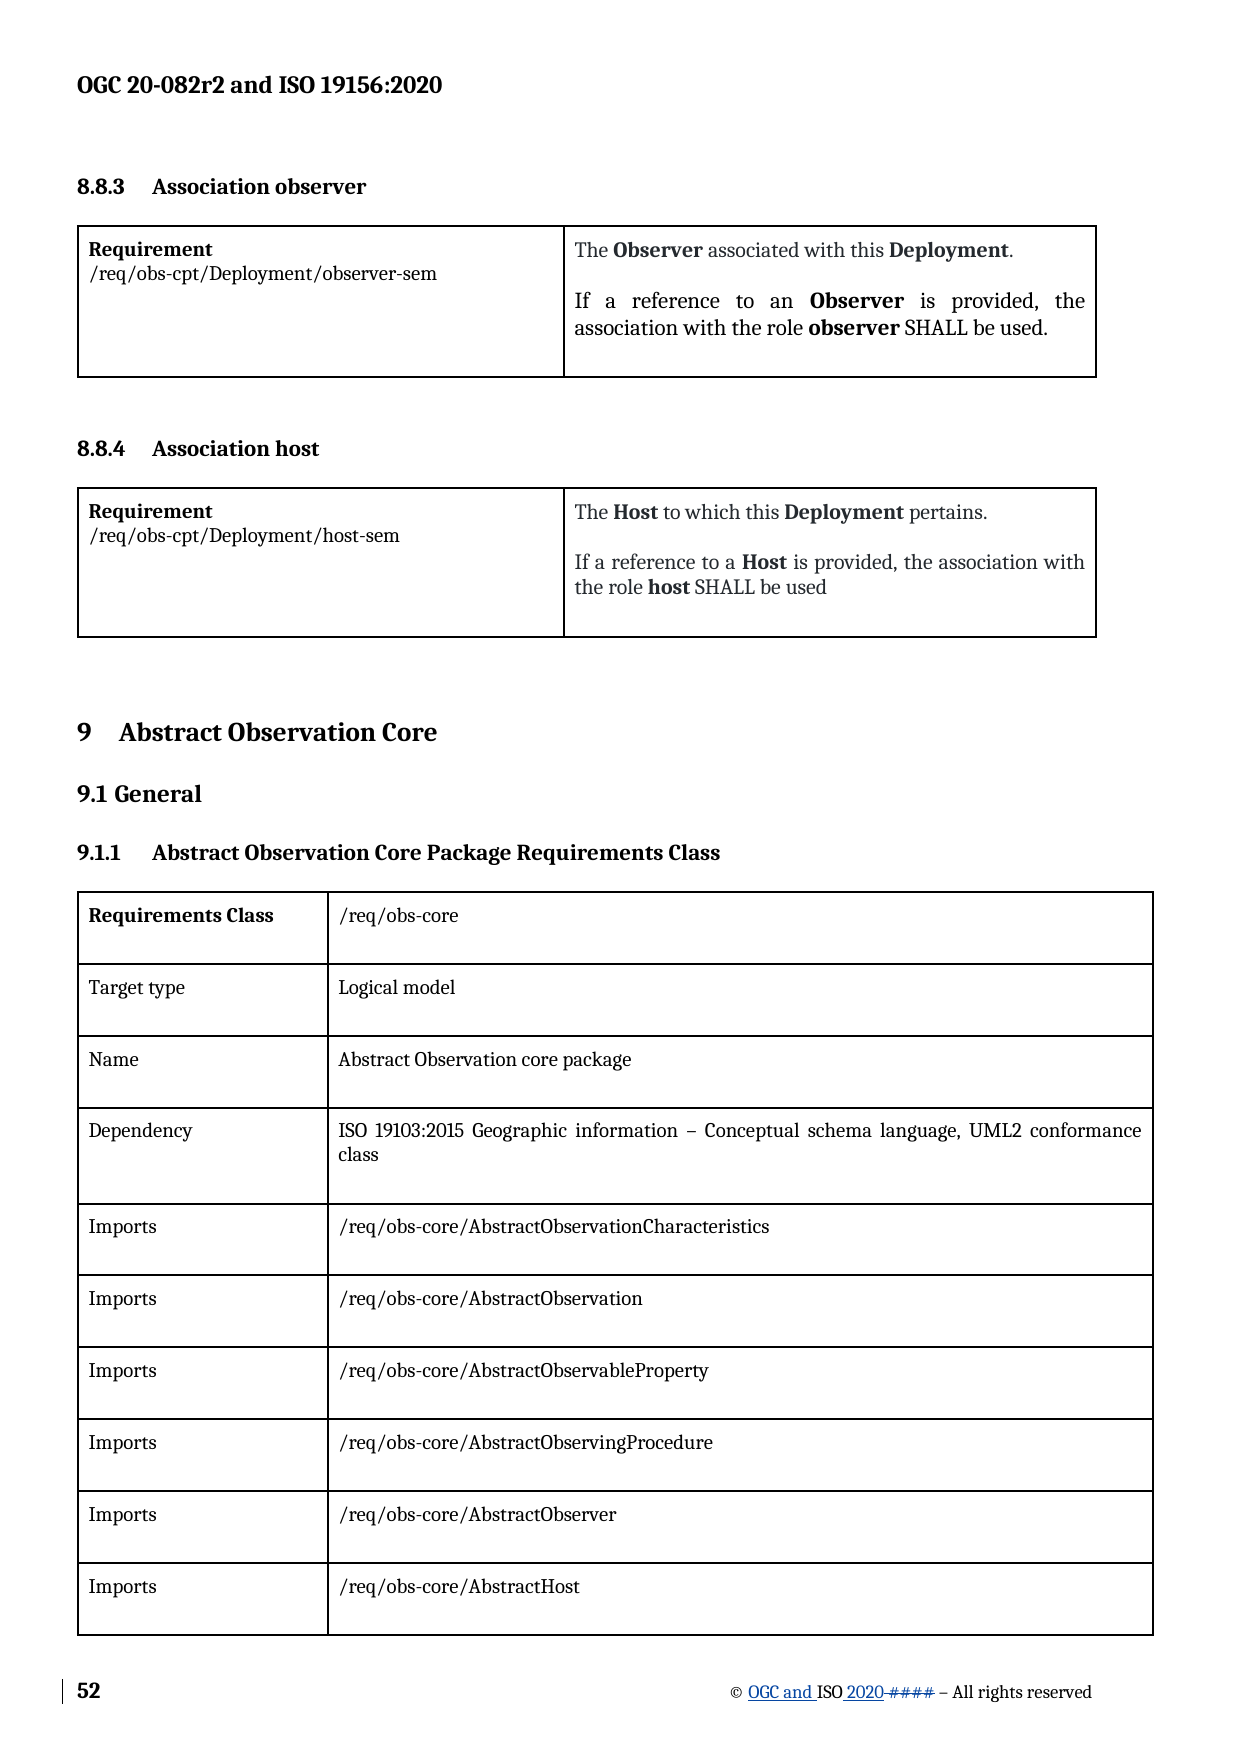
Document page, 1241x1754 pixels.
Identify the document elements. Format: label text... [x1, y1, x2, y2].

table_cell /req/obs-core/AbstractHost [329, 1564, 1152, 1634]
subtitle General [77, 779, 1092, 808]
table_cell /req/obs-core/AbstractObservableProperty [329, 1348, 1152, 1418]
table_cell Imports [79, 1276, 327, 1346]
subtitle Association host [77, 436, 1092, 462]
table_cell Imports [79, 1205, 327, 1274]
table_cell /req/obs-core/AbstractObservingProcedure [329, 1420, 1152, 1490]
table_header The Observer associated with this Deployment. If a reference to an Observer is provided, the association with the role observer SHALL be used. [565, 227, 1095, 376]
table_header /req/obs-core [329, 893, 1152, 963]
table_cell Imports [79, 1492, 327, 1562]
table_cell Imports [79, 1348, 327, 1418]
table_cell Target type [79, 965, 327, 1035]
table_header The Host to which this Deployment pertains. If a reference to a Host is provided, the association with the role host SHALL be used [565, 489, 1095, 636]
table_cell Abstract Observation core package [329, 1037, 1152, 1107]
table_cell Logical model [329, 965, 1152, 1035]
table_cell Dependency [79, 1109, 327, 1202]
table_header Requirement /req/obs-cpt/Deployment/host-sem [79, 489, 563, 636]
subtitle Association observer [77, 174, 1092, 200]
table_header Requirements Class [79, 893, 327, 963]
table_header Requirement /req/obs-cpt/Deployment/observer-sem [79, 227, 563, 376]
table_cell /req/obs-core/AbstractObserver [329, 1492, 1152, 1562]
table_cell Imports [79, 1420, 327, 1490]
subtitle Abstract Observation Core Package Requirements Class [77, 839, 1092, 866]
table_cell Imports [79, 1564, 327, 1634]
table_cell ISO 19103:2015 Geographic information – Conceptual schema language, UML2 conformance class [329, 1109, 1152, 1202]
subtitle Abstract Observation Core [77, 717, 1092, 748]
table_cell /req/obs-core/AbstractObservation [329, 1276, 1152, 1346]
table_cell Name [79, 1037, 327, 1107]
table_cell /req/obs-core/AbstractObservationCharacteristics [329, 1205, 1152, 1274]
